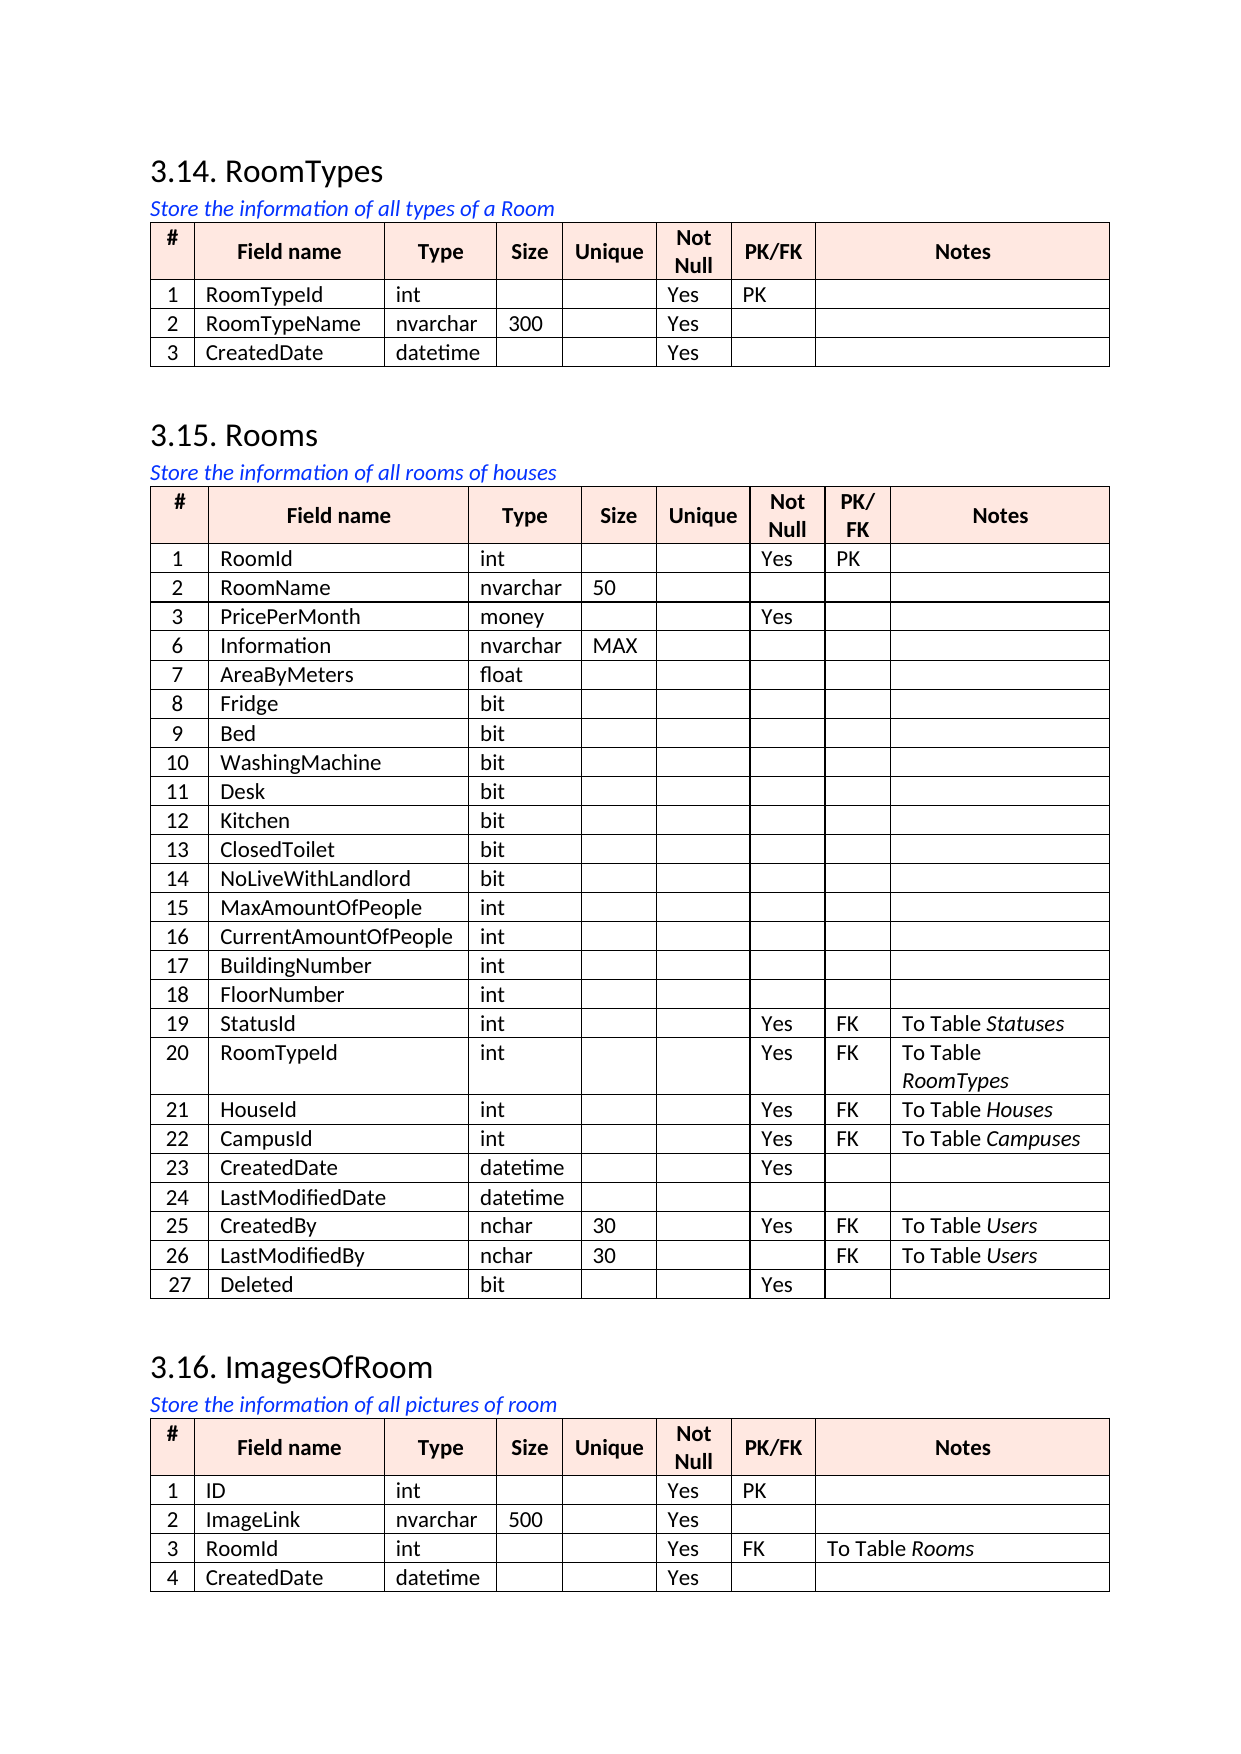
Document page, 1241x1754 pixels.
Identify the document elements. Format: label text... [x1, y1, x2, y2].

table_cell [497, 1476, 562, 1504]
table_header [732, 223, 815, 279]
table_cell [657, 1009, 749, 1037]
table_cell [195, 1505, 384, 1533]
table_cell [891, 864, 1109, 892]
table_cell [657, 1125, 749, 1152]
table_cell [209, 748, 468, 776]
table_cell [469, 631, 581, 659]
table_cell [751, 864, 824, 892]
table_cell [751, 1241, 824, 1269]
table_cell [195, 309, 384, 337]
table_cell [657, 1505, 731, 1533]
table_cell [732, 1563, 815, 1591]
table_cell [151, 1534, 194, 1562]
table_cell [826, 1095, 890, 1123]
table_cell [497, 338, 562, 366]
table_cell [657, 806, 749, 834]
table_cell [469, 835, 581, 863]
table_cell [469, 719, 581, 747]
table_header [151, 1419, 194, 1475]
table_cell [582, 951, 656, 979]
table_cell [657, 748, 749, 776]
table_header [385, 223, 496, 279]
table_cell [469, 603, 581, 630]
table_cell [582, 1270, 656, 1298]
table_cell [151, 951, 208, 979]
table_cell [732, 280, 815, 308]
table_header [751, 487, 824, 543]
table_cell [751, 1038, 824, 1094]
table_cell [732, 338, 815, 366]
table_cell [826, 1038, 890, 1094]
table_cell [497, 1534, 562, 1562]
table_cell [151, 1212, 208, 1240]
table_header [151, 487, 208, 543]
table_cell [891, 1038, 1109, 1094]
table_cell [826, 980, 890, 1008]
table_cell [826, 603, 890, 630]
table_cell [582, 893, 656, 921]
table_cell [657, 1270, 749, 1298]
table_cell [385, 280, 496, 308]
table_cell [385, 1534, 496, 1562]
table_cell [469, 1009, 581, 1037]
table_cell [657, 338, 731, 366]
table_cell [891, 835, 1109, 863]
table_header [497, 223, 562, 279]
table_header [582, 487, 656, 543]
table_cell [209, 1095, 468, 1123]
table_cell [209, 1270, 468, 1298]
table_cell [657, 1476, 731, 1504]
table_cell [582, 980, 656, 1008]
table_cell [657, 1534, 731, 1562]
text Store the information of all rooms of houses [150, 458, 1093, 486]
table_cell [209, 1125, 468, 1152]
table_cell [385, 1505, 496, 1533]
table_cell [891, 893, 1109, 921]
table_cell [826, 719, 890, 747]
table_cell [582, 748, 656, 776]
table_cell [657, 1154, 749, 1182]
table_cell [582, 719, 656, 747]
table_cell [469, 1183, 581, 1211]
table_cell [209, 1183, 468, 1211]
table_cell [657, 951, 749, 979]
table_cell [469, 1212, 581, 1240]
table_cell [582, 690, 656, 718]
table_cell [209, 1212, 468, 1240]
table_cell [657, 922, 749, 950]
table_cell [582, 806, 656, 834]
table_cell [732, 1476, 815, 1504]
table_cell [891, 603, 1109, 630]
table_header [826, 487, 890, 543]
subtitle 3.16. ImagesOfRoom [150, 1346, 1093, 1386]
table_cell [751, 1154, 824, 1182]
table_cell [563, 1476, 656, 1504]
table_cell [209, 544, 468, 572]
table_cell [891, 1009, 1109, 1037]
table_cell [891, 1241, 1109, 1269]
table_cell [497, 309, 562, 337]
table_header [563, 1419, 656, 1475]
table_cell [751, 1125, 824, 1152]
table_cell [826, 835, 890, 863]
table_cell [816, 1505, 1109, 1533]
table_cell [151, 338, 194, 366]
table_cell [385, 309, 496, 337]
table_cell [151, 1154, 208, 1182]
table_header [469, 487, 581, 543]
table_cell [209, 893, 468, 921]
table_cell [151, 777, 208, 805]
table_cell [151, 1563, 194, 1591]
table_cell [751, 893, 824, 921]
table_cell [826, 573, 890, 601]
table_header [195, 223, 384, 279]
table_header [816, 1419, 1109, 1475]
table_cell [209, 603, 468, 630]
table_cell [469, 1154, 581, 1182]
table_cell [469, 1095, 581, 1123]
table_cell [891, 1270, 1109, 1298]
subtitle 3.14. RoomTypes [150, 150, 1093, 191]
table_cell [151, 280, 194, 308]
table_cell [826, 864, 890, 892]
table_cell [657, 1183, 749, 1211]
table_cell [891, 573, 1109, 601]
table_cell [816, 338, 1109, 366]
text Store the information of all types of a Room [150, 194, 1093, 222]
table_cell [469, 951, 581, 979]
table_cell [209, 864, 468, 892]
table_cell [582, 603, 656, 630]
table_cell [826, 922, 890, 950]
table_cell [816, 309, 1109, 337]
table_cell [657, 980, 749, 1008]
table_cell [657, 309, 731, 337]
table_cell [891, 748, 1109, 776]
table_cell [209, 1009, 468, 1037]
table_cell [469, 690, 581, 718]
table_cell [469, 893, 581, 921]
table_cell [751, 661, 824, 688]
text Store the information of all pictures of room [150, 1390, 1093, 1418]
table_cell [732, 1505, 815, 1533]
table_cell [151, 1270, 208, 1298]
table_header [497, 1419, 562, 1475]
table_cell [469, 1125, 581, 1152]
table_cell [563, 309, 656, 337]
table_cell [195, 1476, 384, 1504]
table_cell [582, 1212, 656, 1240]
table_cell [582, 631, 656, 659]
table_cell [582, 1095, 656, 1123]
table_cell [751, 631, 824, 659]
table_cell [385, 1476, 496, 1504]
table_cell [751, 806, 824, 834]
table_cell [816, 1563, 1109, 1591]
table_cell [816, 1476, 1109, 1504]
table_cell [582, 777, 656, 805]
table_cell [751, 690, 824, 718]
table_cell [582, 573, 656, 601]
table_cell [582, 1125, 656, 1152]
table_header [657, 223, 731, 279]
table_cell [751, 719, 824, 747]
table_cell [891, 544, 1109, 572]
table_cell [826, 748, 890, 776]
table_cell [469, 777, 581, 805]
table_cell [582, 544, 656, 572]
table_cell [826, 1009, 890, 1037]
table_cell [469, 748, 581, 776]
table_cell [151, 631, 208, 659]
subtitle 3.15. Rooms [150, 414, 1093, 455]
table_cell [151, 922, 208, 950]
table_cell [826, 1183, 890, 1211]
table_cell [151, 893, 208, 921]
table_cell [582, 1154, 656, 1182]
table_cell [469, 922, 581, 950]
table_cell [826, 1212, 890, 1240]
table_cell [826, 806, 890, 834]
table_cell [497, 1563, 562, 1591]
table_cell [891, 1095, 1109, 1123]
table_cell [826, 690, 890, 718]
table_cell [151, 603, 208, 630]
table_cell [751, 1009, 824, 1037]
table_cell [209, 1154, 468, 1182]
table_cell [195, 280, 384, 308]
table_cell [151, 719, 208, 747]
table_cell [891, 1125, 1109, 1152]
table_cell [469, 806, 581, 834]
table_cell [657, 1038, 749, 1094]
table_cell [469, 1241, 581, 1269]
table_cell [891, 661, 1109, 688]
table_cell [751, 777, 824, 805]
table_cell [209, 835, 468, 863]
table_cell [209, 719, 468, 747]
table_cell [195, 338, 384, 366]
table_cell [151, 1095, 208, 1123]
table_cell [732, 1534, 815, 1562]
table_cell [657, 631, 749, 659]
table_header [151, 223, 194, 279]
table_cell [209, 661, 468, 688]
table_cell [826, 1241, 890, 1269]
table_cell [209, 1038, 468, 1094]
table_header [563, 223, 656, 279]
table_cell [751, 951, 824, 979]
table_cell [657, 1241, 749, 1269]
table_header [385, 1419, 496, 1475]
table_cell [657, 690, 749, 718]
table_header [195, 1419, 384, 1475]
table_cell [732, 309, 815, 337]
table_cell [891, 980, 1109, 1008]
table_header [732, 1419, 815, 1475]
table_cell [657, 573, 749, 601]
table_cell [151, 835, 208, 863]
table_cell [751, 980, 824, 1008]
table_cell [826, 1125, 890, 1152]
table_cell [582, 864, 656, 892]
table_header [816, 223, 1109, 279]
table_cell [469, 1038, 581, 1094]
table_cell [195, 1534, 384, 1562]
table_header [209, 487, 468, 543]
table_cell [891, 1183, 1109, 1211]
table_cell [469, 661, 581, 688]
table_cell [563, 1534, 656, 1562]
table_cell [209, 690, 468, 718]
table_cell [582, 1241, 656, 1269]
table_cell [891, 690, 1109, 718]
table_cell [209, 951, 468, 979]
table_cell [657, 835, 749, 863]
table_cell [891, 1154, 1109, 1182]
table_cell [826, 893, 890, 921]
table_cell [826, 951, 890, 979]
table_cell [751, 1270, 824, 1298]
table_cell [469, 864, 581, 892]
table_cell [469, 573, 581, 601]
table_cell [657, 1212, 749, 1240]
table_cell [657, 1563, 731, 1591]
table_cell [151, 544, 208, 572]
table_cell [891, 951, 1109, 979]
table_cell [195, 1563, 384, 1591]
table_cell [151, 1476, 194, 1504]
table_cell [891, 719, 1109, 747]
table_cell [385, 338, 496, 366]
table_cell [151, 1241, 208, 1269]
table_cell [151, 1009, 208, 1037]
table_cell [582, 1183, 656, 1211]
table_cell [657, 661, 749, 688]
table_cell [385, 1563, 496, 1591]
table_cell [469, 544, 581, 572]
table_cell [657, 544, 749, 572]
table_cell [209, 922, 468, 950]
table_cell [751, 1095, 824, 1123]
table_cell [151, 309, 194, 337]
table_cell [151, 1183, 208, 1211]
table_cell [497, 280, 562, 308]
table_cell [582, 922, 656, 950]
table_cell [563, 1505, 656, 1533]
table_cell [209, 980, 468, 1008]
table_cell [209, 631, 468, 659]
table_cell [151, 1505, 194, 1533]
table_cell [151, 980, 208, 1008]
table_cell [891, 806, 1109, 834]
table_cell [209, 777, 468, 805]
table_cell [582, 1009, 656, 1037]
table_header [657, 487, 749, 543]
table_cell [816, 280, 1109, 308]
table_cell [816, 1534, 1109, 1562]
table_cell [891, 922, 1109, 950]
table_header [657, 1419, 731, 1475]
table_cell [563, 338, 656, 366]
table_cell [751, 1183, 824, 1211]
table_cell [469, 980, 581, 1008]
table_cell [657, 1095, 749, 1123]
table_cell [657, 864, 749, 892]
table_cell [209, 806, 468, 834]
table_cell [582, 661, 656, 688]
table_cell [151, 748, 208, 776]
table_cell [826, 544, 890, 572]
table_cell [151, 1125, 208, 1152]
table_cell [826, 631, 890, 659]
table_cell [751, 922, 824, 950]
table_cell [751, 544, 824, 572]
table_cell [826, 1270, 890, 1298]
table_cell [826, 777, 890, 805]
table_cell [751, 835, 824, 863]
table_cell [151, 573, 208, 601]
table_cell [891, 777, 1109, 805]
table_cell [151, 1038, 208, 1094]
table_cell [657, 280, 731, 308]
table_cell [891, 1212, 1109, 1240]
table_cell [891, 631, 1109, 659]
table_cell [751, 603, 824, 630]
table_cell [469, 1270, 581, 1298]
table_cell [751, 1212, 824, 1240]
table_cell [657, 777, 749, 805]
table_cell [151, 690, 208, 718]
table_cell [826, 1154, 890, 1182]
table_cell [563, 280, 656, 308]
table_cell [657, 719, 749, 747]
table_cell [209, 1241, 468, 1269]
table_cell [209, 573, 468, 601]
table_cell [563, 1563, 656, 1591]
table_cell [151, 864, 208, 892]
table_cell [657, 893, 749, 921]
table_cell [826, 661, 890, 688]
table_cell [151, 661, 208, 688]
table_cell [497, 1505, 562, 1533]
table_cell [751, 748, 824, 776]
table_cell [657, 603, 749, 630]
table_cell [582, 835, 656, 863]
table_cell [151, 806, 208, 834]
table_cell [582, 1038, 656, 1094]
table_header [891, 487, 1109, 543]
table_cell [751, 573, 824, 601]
